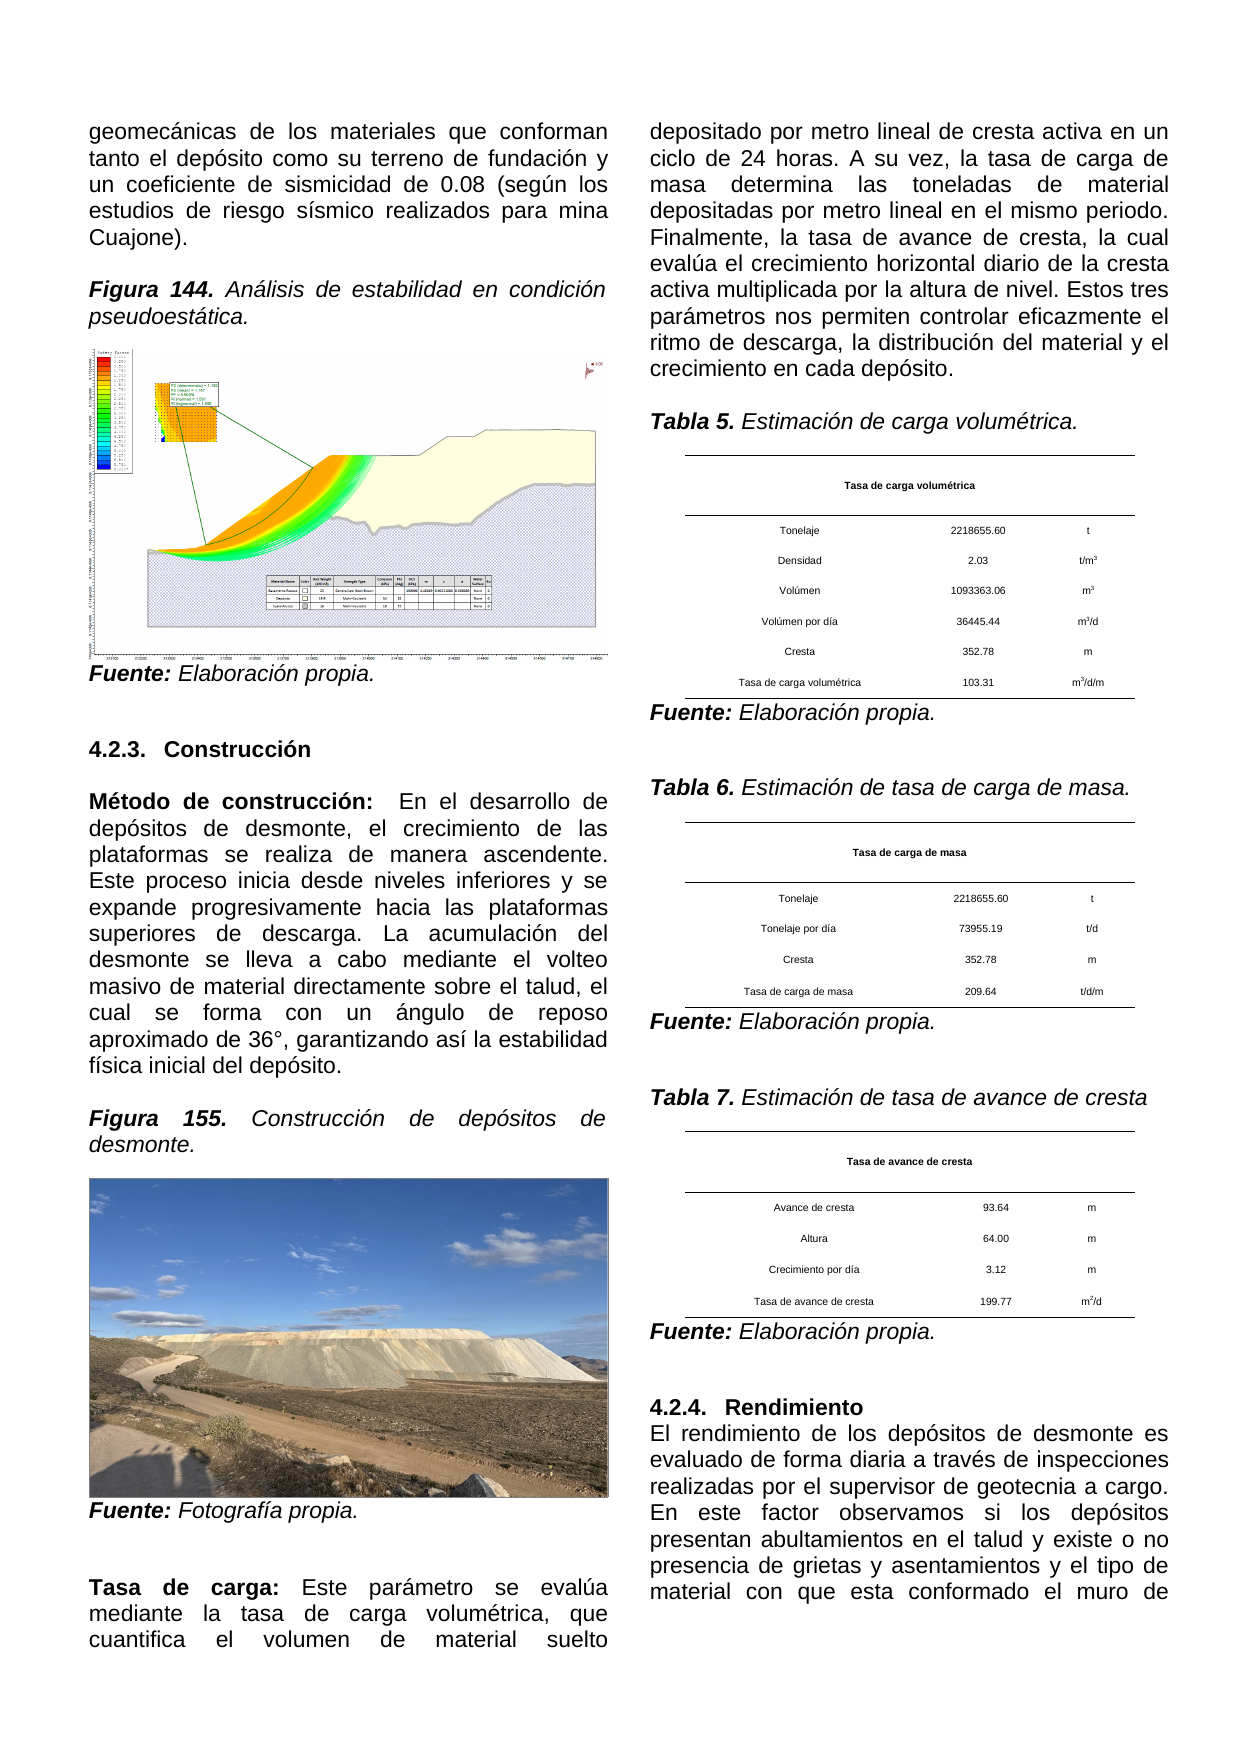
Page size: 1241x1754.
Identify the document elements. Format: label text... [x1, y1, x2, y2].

table_cell Tasa de carga de masa [685, 976, 912, 1007]
table_cell m3/d/m [1041, 667, 1134, 697]
table_cell m3/d [1041, 606, 1134, 637]
table_cell t [1041, 516, 1134, 545]
text Tabla 5. Estimación de carga volumétrica. [649, 408, 1169, 434]
table_cell 93.64 [943, 1193, 1048, 1223]
table_cell Tonelaje [685, 516, 915, 545]
table_cell m [1050, 945, 1134, 976]
table_cell 209.64 [912, 976, 1049, 1007]
table_cell Volúmen [685, 576, 915, 606]
table_cell 2218655.60 [915, 516, 1041, 545]
table_cell Avance de cresta [685, 1193, 943, 1223]
picture [88, 349, 608, 660]
list Rendimiento [649, 1394, 1169, 1420]
table_cell t/m3 [1041, 545, 1134, 576]
table_cell Cresta [685, 637, 915, 667]
table_cell m2/d [1049, 1286, 1134, 1317]
text Fuente: Elaboración propia. [649, 698, 1169, 725]
text Tabla 6. Estimación de tasa de carga de masa. [649, 774, 1169, 801]
table_cell 3.12 [943, 1254, 1048, 1286]
text Tasa de carga: Este parámetro se evalúa mediante la tasa de carga volumétrica, que cuantifica el volumen de material suelto depositado por metro lineal de cresta activa en un ciclo de 24 horas. A su vez, la tasa de carga de masa determina las toneladas de material depositadas por metro lineal en el mismo periodo. Finalmente, la tasa de avance de cresta, la cual evalúa el crecimiento horizontal diario de la cresta activa multiplicada por la altura de nivel. Estos tres parámetros nos permiten controlar eficazmente el ritmo de descarga, la distribución del material y el crecimiento en cada depósito. [649, 118, 1169, 382]
table_cell Cresta [685, 945, 912, 976]
table_cell Volúmen por día [685, 606, 915, 637]
text Tabla 7. Estimación de tasa de avance de cresta [649, 1084, 1169, 1110]
table_cell m [1049, 1193, 1134, 1223]
table_cell m [1041, 637, 1134, 667]
table_cell t/d [1050, 913, 1134, 944]
table_cell Densidad [685, 545, 915, 576]
table_cell t [1050, 883, 1134, 913]
table_cell Tonelaje [685, 883, 912, 913]
table_cell 352.78 [912, 945, 1049, 976]
table_cell m [1049, 1223, 1134, 1254]
table_cell 73955.19 [912, 913, 1049, 944]
table_cell 2.03 [915, 545, 1041, 576]
text Fuente: Fotografía propia. [89, 1498, 608, 1524]
table_header Tasa de avance de cresta [685, 1132, 1134, 1192]
text Fuente: Elaboración propia. [649, 1008, 1169, 1034]
table_cell Crecimiento por día [685, 1254, 943, 1286]
table_cell 2218655.60 [912, 883, 1049, 913]
table_cell Altura [685, 1223, 943, 1254]
table_cell m3 [1041, 576, 1134, 606]
table_cell 1093363.06 [915, 576, 1041, 606]
text Método de construcción: En el desarrollo de depósitos de desmonte, el crecimiento de las plataformas se realiza de manera ascendente. Este proceso inicia desde niveles inferiores y se expande progresivamente hacia las plataformas superiores de descarga. La acumulación del desmonte se lleva a cabo mediante el volteo masivo de material directamente sobre el talud, el cual se forma con un ángulo de reposo aproximado de 36°, garantizando así la estabilidad física inicial del depósito. [89, 788, 608, 1078]
table_cell 36445.44 [915, 606, 1041, 637]
table_cell Tasa de carga volumétrica [685, 667, 915, 697]
table_cell t/d/m [1050, 976, 1134, 1007]
table_cell 352.78 [915, 637, 1041, 667]
table_cell 199.77 [943, 1286, 1048, 1317]
picture [90, 1179, 608, 1497]
table_cell Tasa de avance de cresta [685, 1286, 943, 1317]
text Fuente: Elaboración propia. [89, 660, 608, 686]
list Construcción [89, 736, 608, 762]
text Fuente: Elaboración propia. [649, 1318, 1169, 1344]
table_cell Tonelaje por día [685, 913, 912, 944]
table_cell m [1049, 1254, 1134, 1286]
table_header Tasa de carga volumétrica [685, 456, 1134, 515]
table_header Tasa de carga de masa [685, 823, 1134, 882]
text Tasa de carga: Este parámetro se evalúa mediante la tasa de carga volumétrica, que cuantifica el volumen de material suelto depositado por metro lineal de cresta activa en un ciclo de 24 horas. A su vez, la tasa de carga de masa determina las toneladas de material depositadas por metro lineal en el mismo periodo. Finalmente, la tasa de avance de cresta, la cual evalúa el crecimiento horizontal diario de la cresta activa multiplicada por la altura de nivel. Estos tres parámetros nos permiten controlar eficazmente el ritmo de descarga, la distribución del material y el crecimiento en cada depósito. [89, 1573, 608, 1652]
table_cell 103.31 [915, 667, 1041, 697]
table_cell 64.00 [943, 1223, 1048, 1254]
